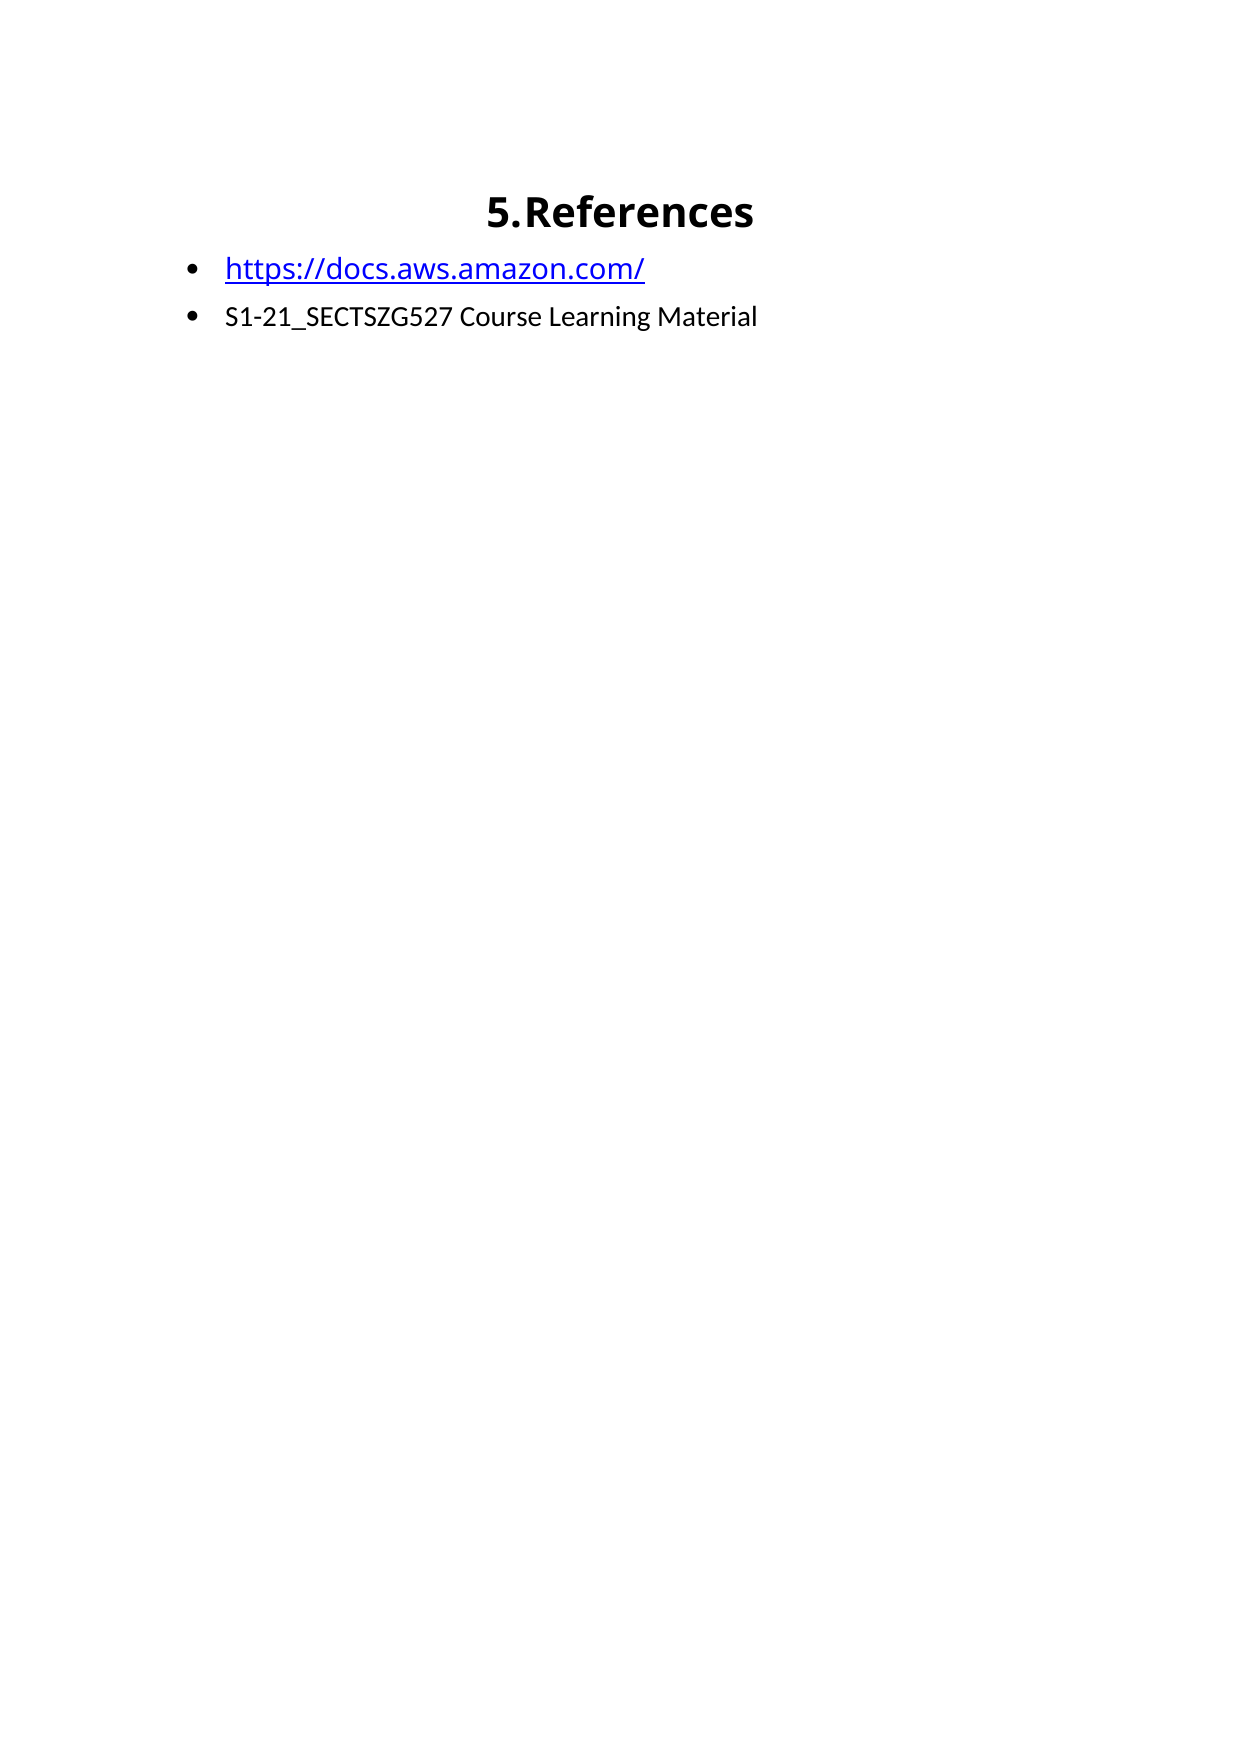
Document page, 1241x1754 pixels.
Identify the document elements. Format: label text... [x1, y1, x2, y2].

list https://docs.aws.amazon.com/ [187, 248, 1090, 288]
subtitle References [150, 183, 1090, 240]
list S1-21_SECTSZG527 Course Learning Material [187, 298, 1090, 334]
